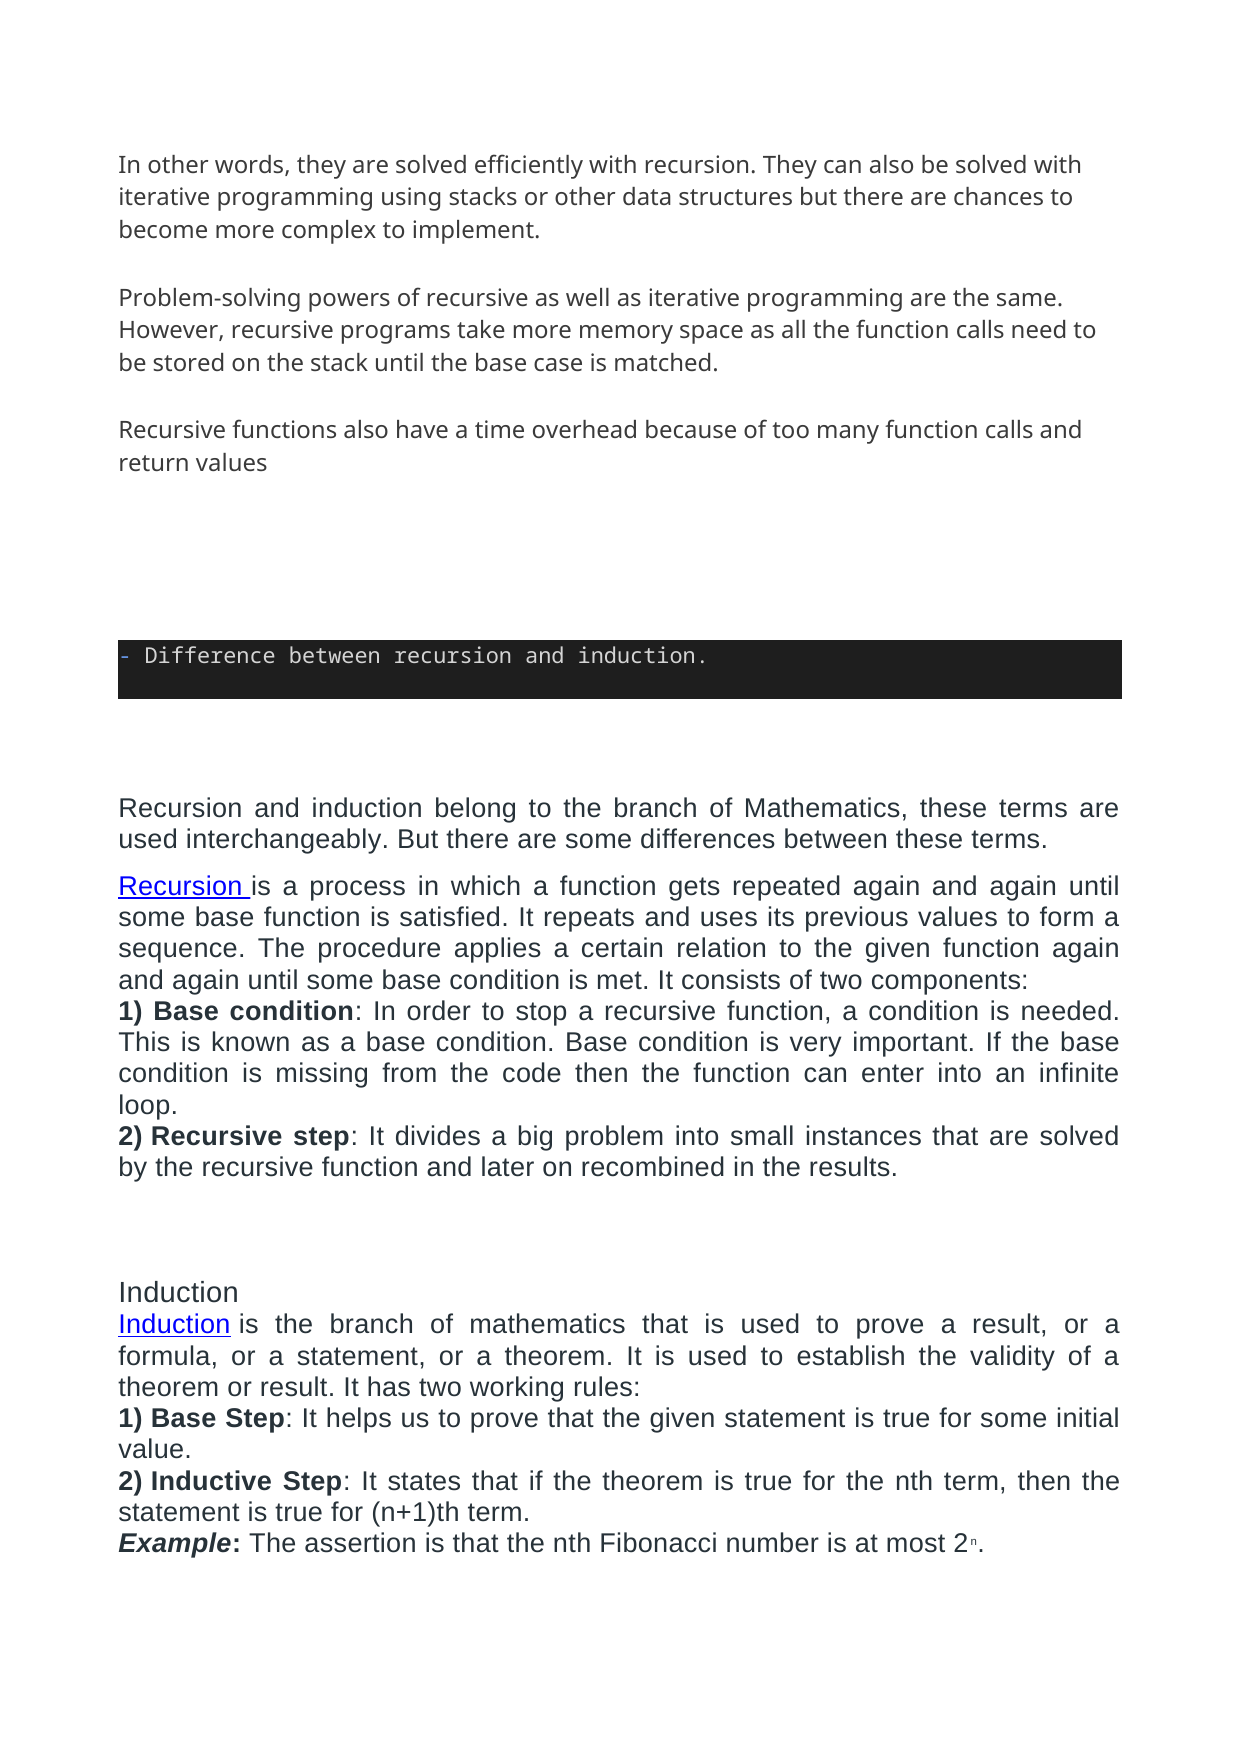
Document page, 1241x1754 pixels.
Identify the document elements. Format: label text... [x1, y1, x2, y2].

text 1) Base condition: In order to stop a recursive function, a condition is needed. This is known as a base condition. Base condition is very important. If the base condition is missing from the code then the function can enter into an infinite loop. [118, 995, 1122, 1120]
text - Difference between recursion and induction. [118, 640, 1122, 670]
text 1) Base Step: It helps us to prove that the given statement is true for some initial value. [118, 1402, 1122, 1465]
subtitle Induction [118, 1275, 1122, 1308]
text Problem-solving powers of recursive as well as iterative programming are the same. However, recursive programs take more memory space as all the function calls need to be stored on the stack until the base case is matched. [118, 280, 1122, 378]
text Recursive functions also have a time overhead because of too many function calls and return values [118, 413, 1122, 478]
text Induction is the branch of mathematics that is used to prove a result, or a formula, or a statement, or a theorem. It is used to establish the validity of a theorem or result. It has two working rules: [118, 1308, 1122, 1402]
text 2) Inductive Step: It states that if the theorem is true for the nth term, then the statement is true for (n+1)th term. [118, 1465, 1122, 1527]
text Example: The assertion is that the nth Fibonacci number is at most 2n. [118, 1527, 1122, 1558]
text In other words, they are solved efficiently with recursion. They can also be solved with iterative programming using stacks or other data structures but there are chances to become more complex to implement. [118, 148, 1122, 245]
text Recursion and induction belong to the branch of Mathematics, these terms are used interchangeably. But there are some differences between these terms. [118, 792, 1122, 854]
text 2) Recursive step: It divides a big problem into small instances that are solved by the recursive function and later on recombined in the results. [118, 1120, 1122, 1182]
text Recursion is a process in which a function gets repeated again and again until some base function is satisfied. It repeats and uses its previous values to form a sequence. The procedure applies a certain relation to the given function again and again until some base condition is met. It consists of two components: [118, 870, 1122, 995]
